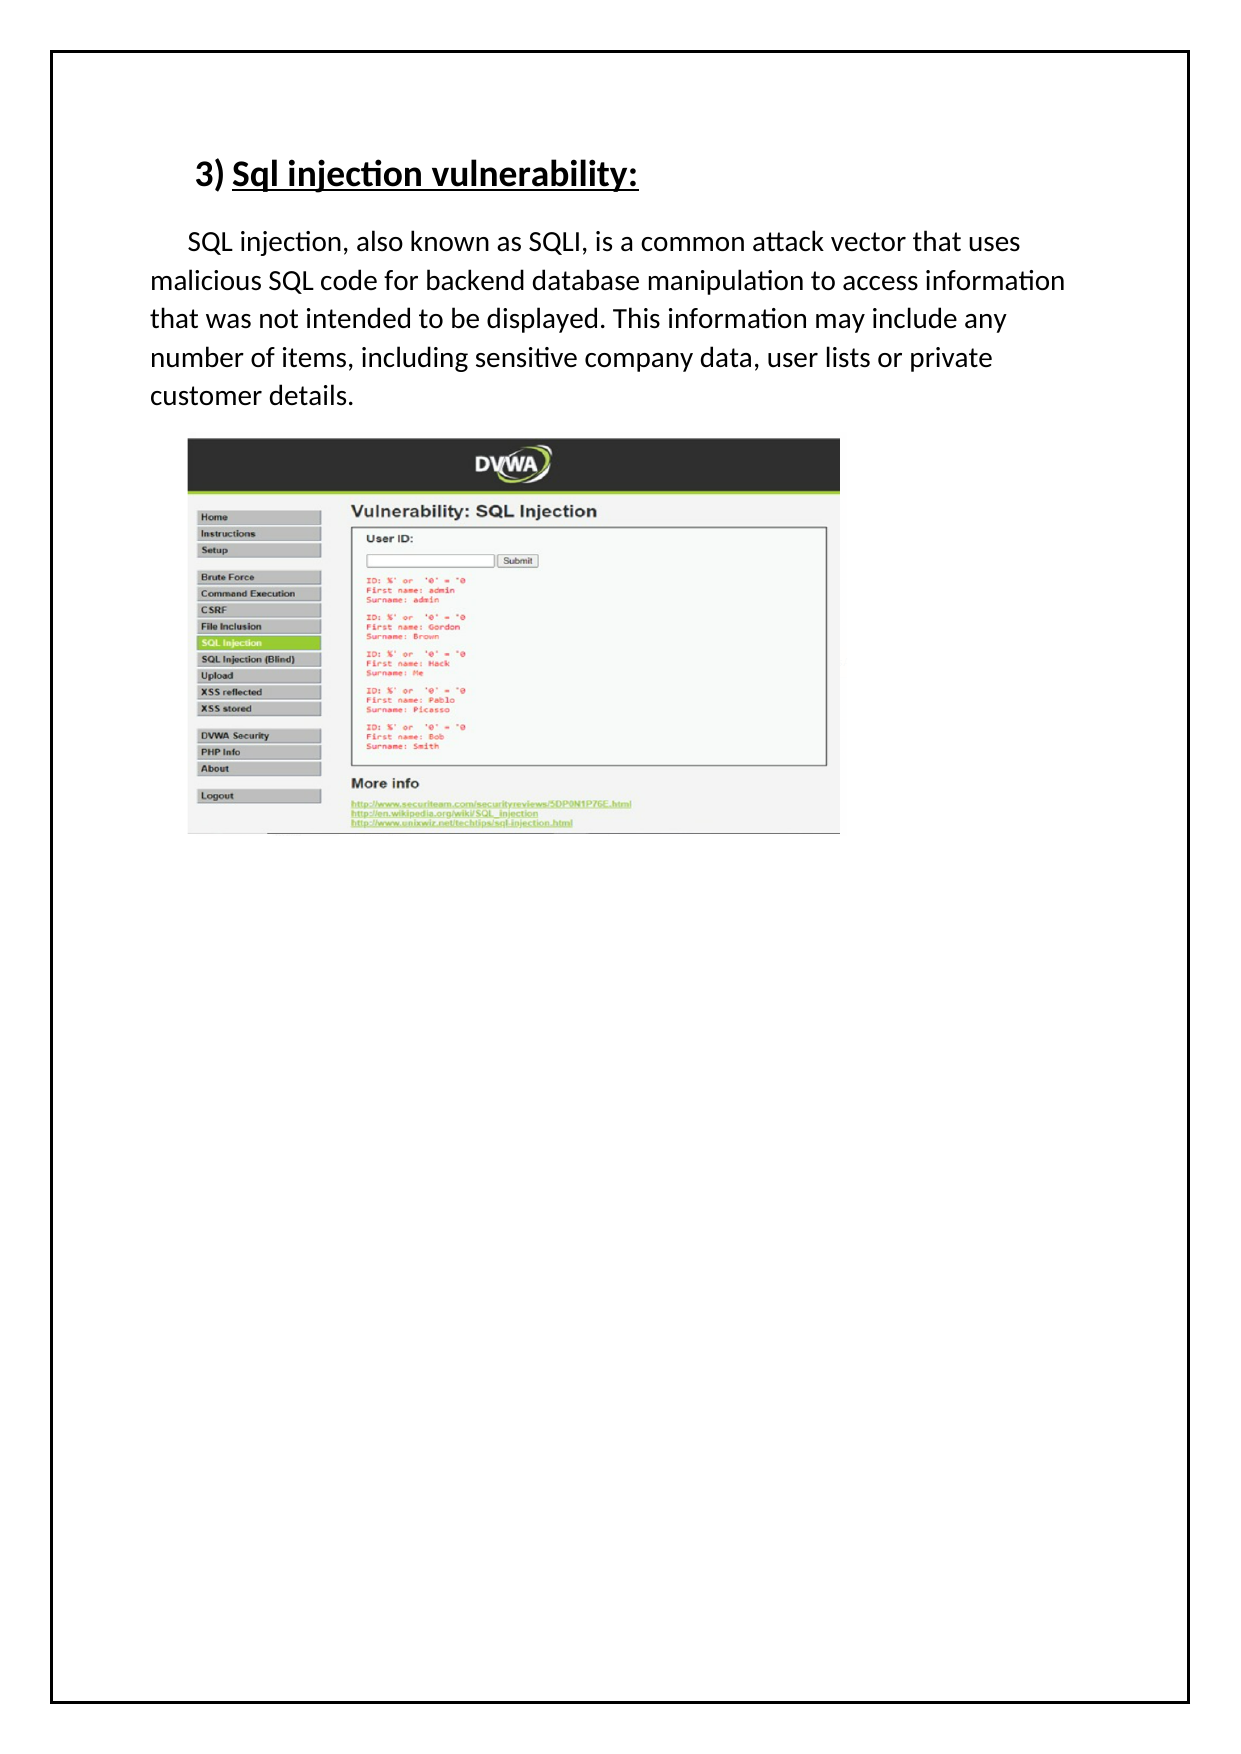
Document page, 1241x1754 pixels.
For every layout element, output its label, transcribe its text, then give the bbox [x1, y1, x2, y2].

list Sql injection vulnerability: [194, 150, 1090, 196]
text SQL injection, also known as SQLI, is a common attack vector that uses malicious SQL code for backend database manipulation to access information that was not intended to be displayed. This information may include any number of items, including sensitive company data, user lists or private customer details. [150, 223, 1090, 413]
picture [187, 432, 848, 836]
